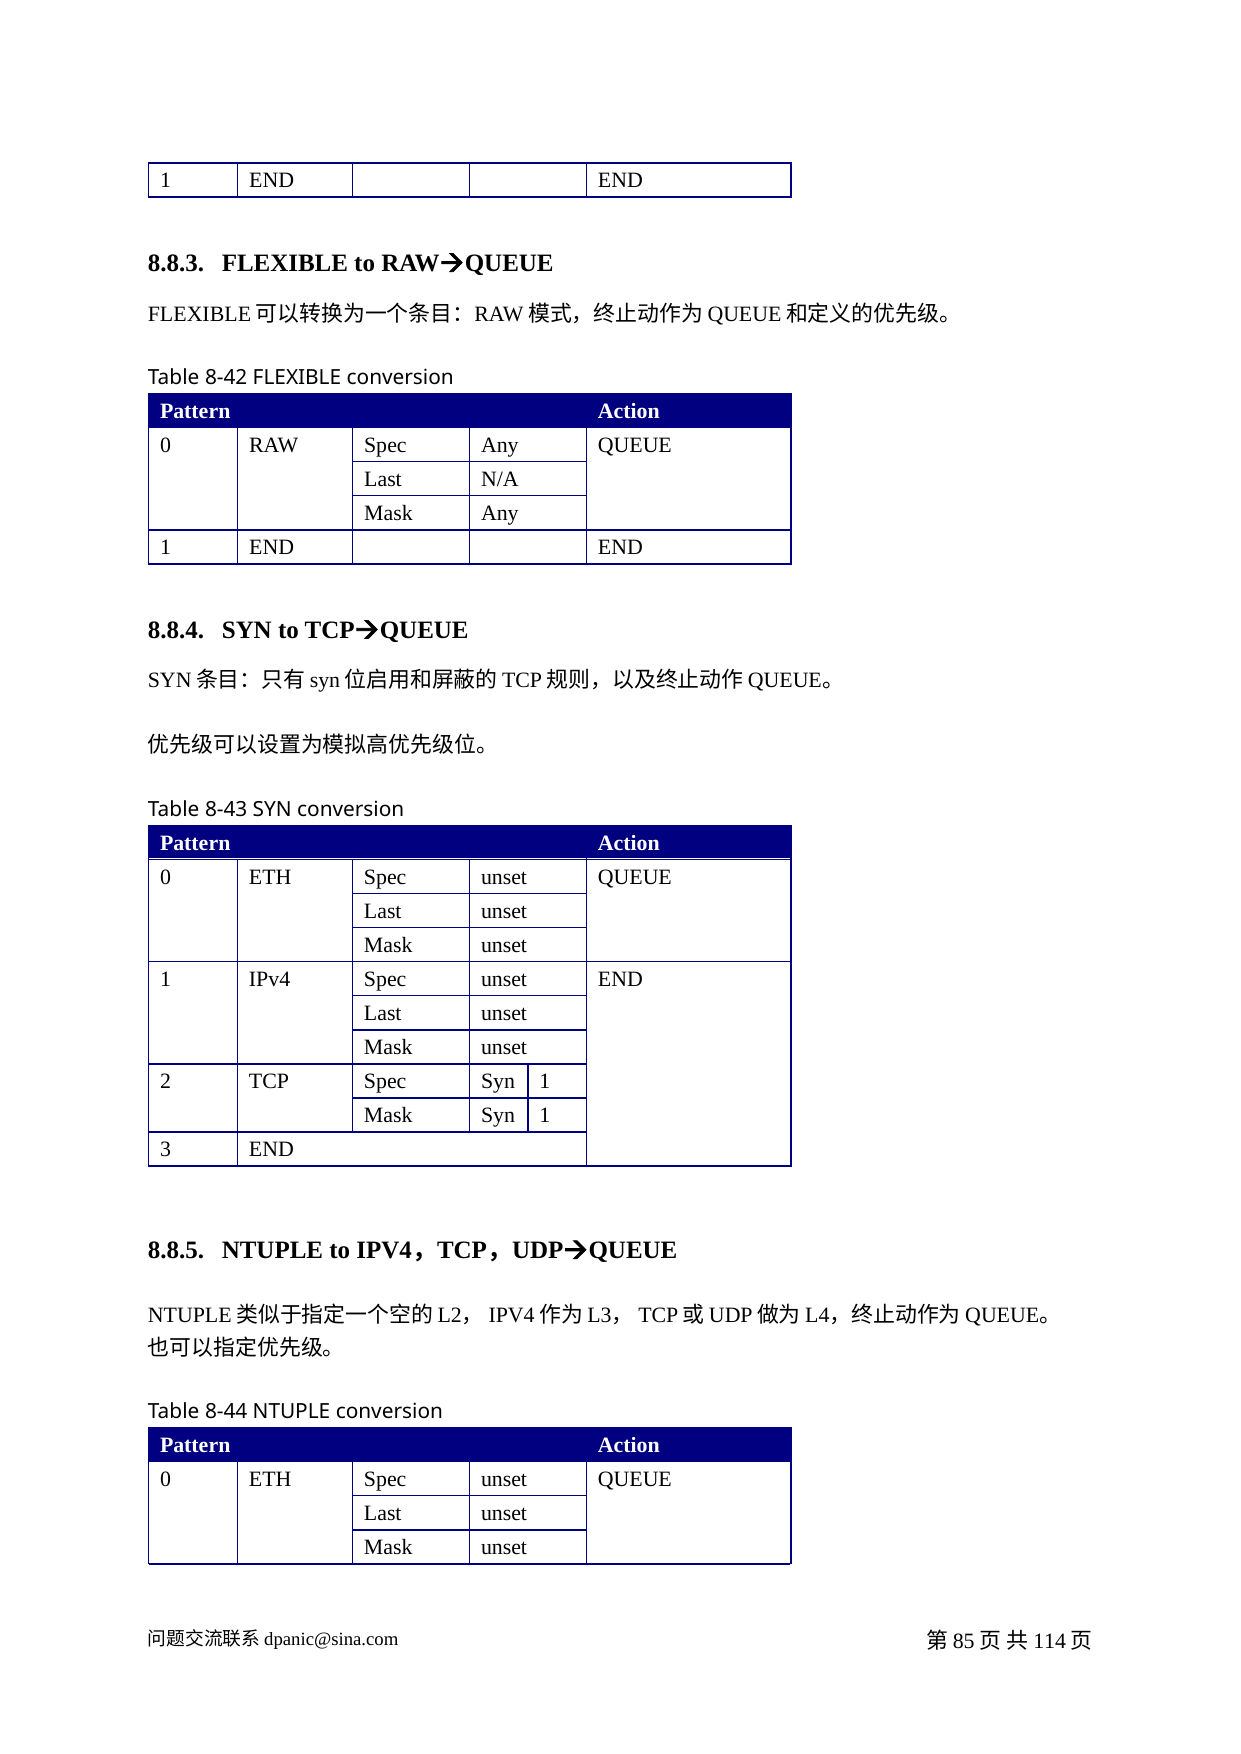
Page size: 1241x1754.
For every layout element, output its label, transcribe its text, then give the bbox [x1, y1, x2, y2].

table_cell TCP [238, 1065, 352, 1131]
table_cell Mask [353, 1531, 469, 1563]
table_cell unset [470, 1462, 586, 1495]
text SYN条目：只有syn位启用和屏蔽的TCP规则，以及终止动作QUEUE。 [148, 662, 1092, 694]
table_cell unset [470, 928, 586, 961]
table_cell 3 [149, 1133, 237, 1165]
table_cell Last [353, 894, 469, 927]
table_cell Syn [470, 1065, 527, 1097]
table_cell Any [470, 428, 586, 461]
table_cell END [238, 531, 352, 563]
table_cell END [587, 164, 790, 196]
table_cell QUEUE [587, 1462, 790, 1563]
table_cell Spec [353, 1462, 469, 1495]
table_cell 0 [149, 428, 237, 529]
subtitle SYN to TCPQUEUE [148, 613, 1092, 646]
table_cell [353, 164, 469, 196]
text FLEXIBLE可以转换为一个条目：RAW模式，终止动作为QUEUE和定义的优先级。 [148, 295, 1092, 328]
table_cell 0 [149, 860, 237, 961]
table_cell Last [353, 996, 469, 1029]
table_cell N/A [470, 462, 586, 495]
table_cell Spec [353, 1065, 469, 1097]
table_cell Mask [353, 496, 469, 529]
table_cell Spec [353, 428, 469, 461]
table_cell 0 [149, 1462, 237, 1563]
table_cell unset [470, 894, 586, 927]
table_cell 1 [149, 531, 237, 563]
table_header Pattern [149, 394, 586, 427]
table_cell Spec [353, 860, 469, 893]
table_cell Mask [353, 928, 469, 961]
table_cell unset [470, 860, 586, 893]
table_cell END [587, 531, 790, 563]
table_header Action [587, 1428, 790, 1461]
text 优先级可以设置为模拟高优先级位。 [148, 727, 1092, 759]
table_cell 2 [149, 1065, 237, 1131]
text 也可以指定优先级。 [148, 1329, 1092, 1362]
subtitle NTUPLE to IPV4，TCP，UDPQUEUE [148, 1215, 1092, 1280]
table_cell unset [470, 996, 586, 1029]
table_cell Mask [353, 1031, 469, 1063]
table_cell IPv4 [238, 962, 352, 1063]
table_header Action [587, 394, 790, 427]
table_cell Spec [353, 962, 469, 995]
table_cell Any [470, 496, 586, 529]
table_cell END [238, 164, 352, 196]
table_cell 1 [529, 1099, 586, 1131]
table_cell unset [470, 1496, 586, 1529]
table_cell 1 [149, 164, 237, 196]
table_cell ETH [238, 1462, 352, 1563]
table_cell [470, 164, 586, 196]
table_header Pattern [149, 826, 586, 858]
table_cell END [238, 1133, 586, 1165]
subtitle FLEXIBLE to RAWQUEUE [148, 246, 1092, 279]
table_cell 1 [529, 1065, 586, 1097]
table_header Pattern [149, 1428, 586, 1461]
table_cell ETH [238, 860, 352, 961]
table_cell 1 [149, 962, 237, 1063]
table_cell Syn [470, 1099, 527, 1131]
table_cell Last [353, 1496, 469, 1529]
table_cell [470, 531, 586, 563]
table_cell QUEUE [587, 860, 790, 961]
table_cell unset [470, 962, 586, 995]
table_cell Last [353, 462, 469, 495]
table_cell QUEUE [587, 428, 790, 529]
table_cell END [587, 962, 790, 1165]
table_cell Mask [353, 1099, 469, 1131]
table_header Action [587, 826, 790, 858]
table_cell [353, 531, 469, 563]
table_cell unset [470, 1531, 586, 1563]
table_cell unset [470, 1031, 586, 1063]
table_cell RAW [238, 428, 352, 529]
text NTUPLE类似于指定一个空的L2， IPV4作为L3， TCP或UDP做为L4，终止动作为QUEUE。 [148, 1297, 1092, 1329]
